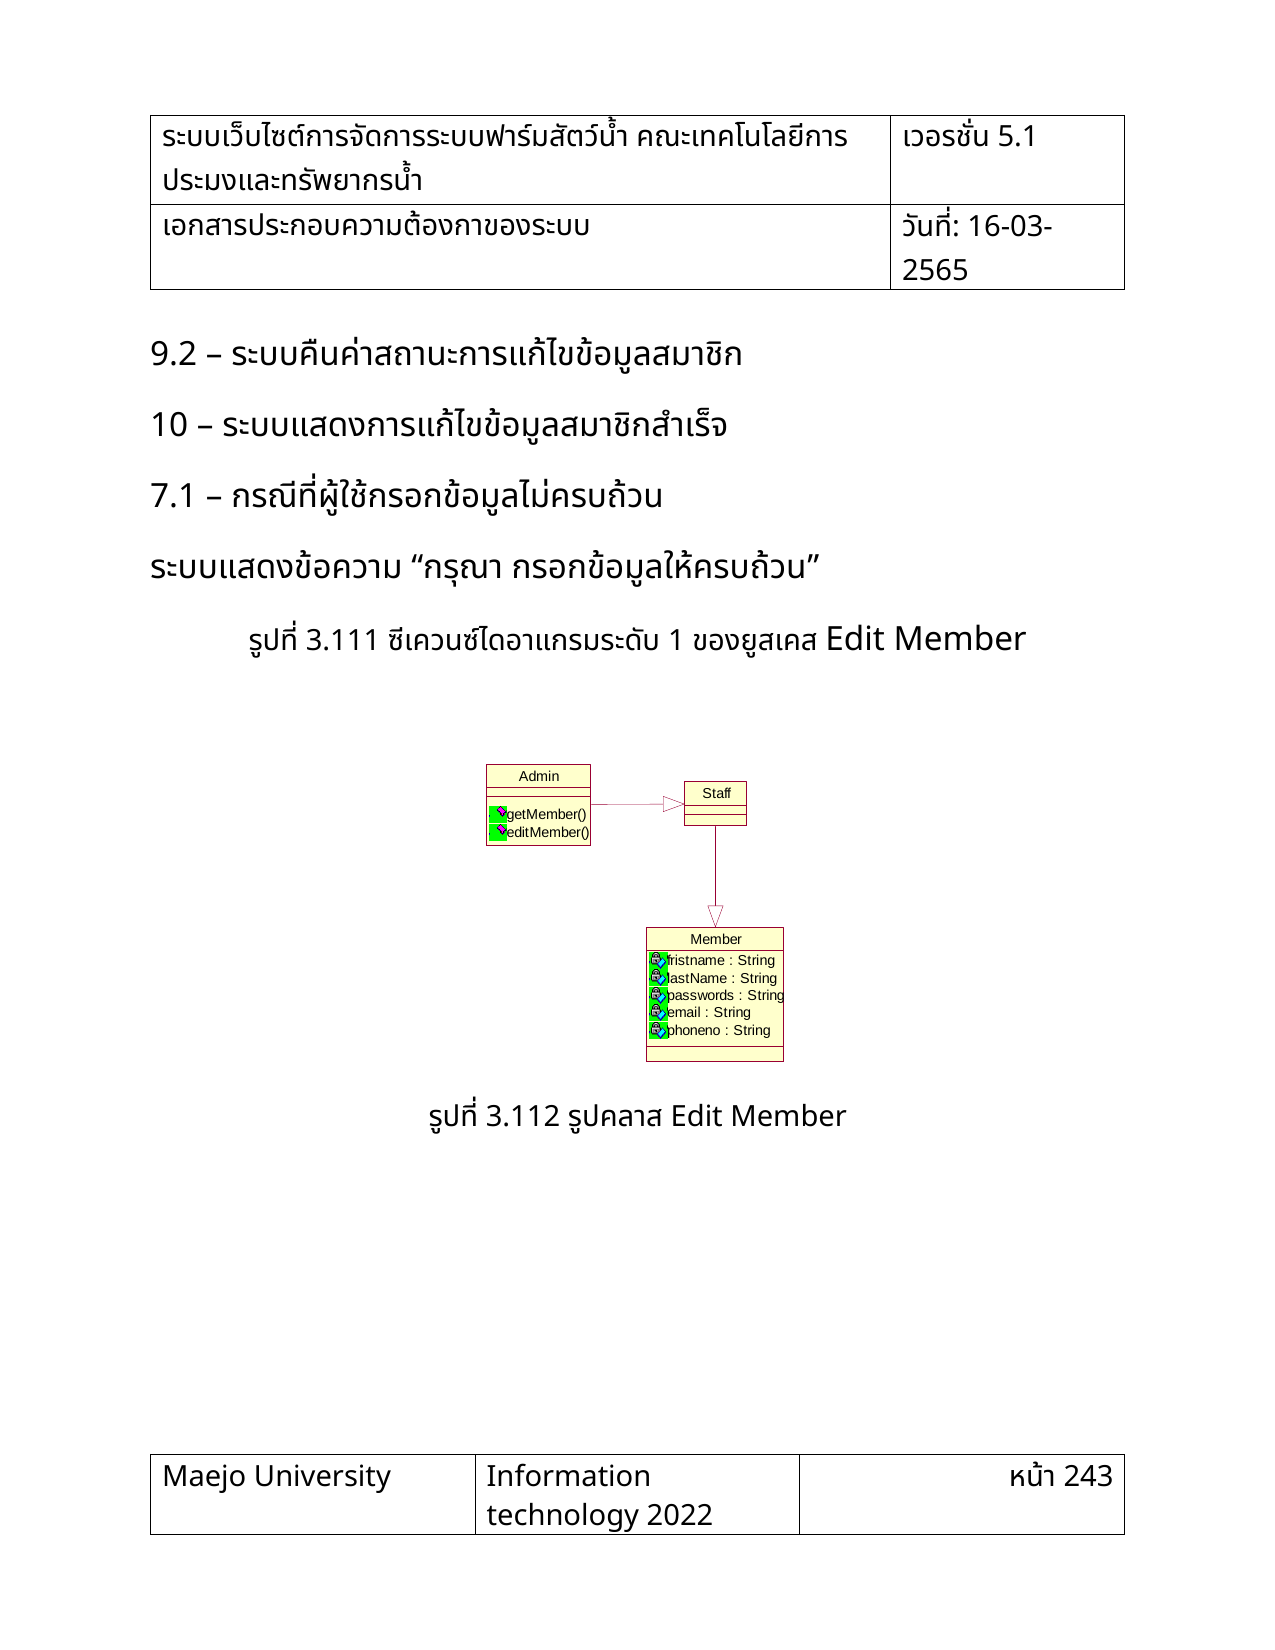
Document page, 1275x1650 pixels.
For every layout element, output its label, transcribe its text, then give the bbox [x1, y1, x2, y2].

text 7.1 – กรณีที่ผู้ใช้กรอกข้อมูลไม่ครบถ้วน [150, 472, 1125, 523]
text รูปที่ 3.111 ซีเควนซ์ไดอาแกรมระดับ 1 ของยูสเคส Edit Member [150, 614, 1125, 663]
text ระบบแสดงข้อความ “กรุณา กรอกข้อมูลให้ครบถ้วน” [150, 543, 1125, 594]
text 9.2 – ระบบคืนค่าสถานะการแก้ไขข้อมูลสมาชิก [150, 329, 1125, 380]
text รูปที่ 3.112 รูปคลาส Edit Member [150, 1095, 1125, 1140]
text 10 – ระบบแสดงการแก้ไขข้อมูลสมาชิกสำเร็จ [150, 401, 1125, 451]
